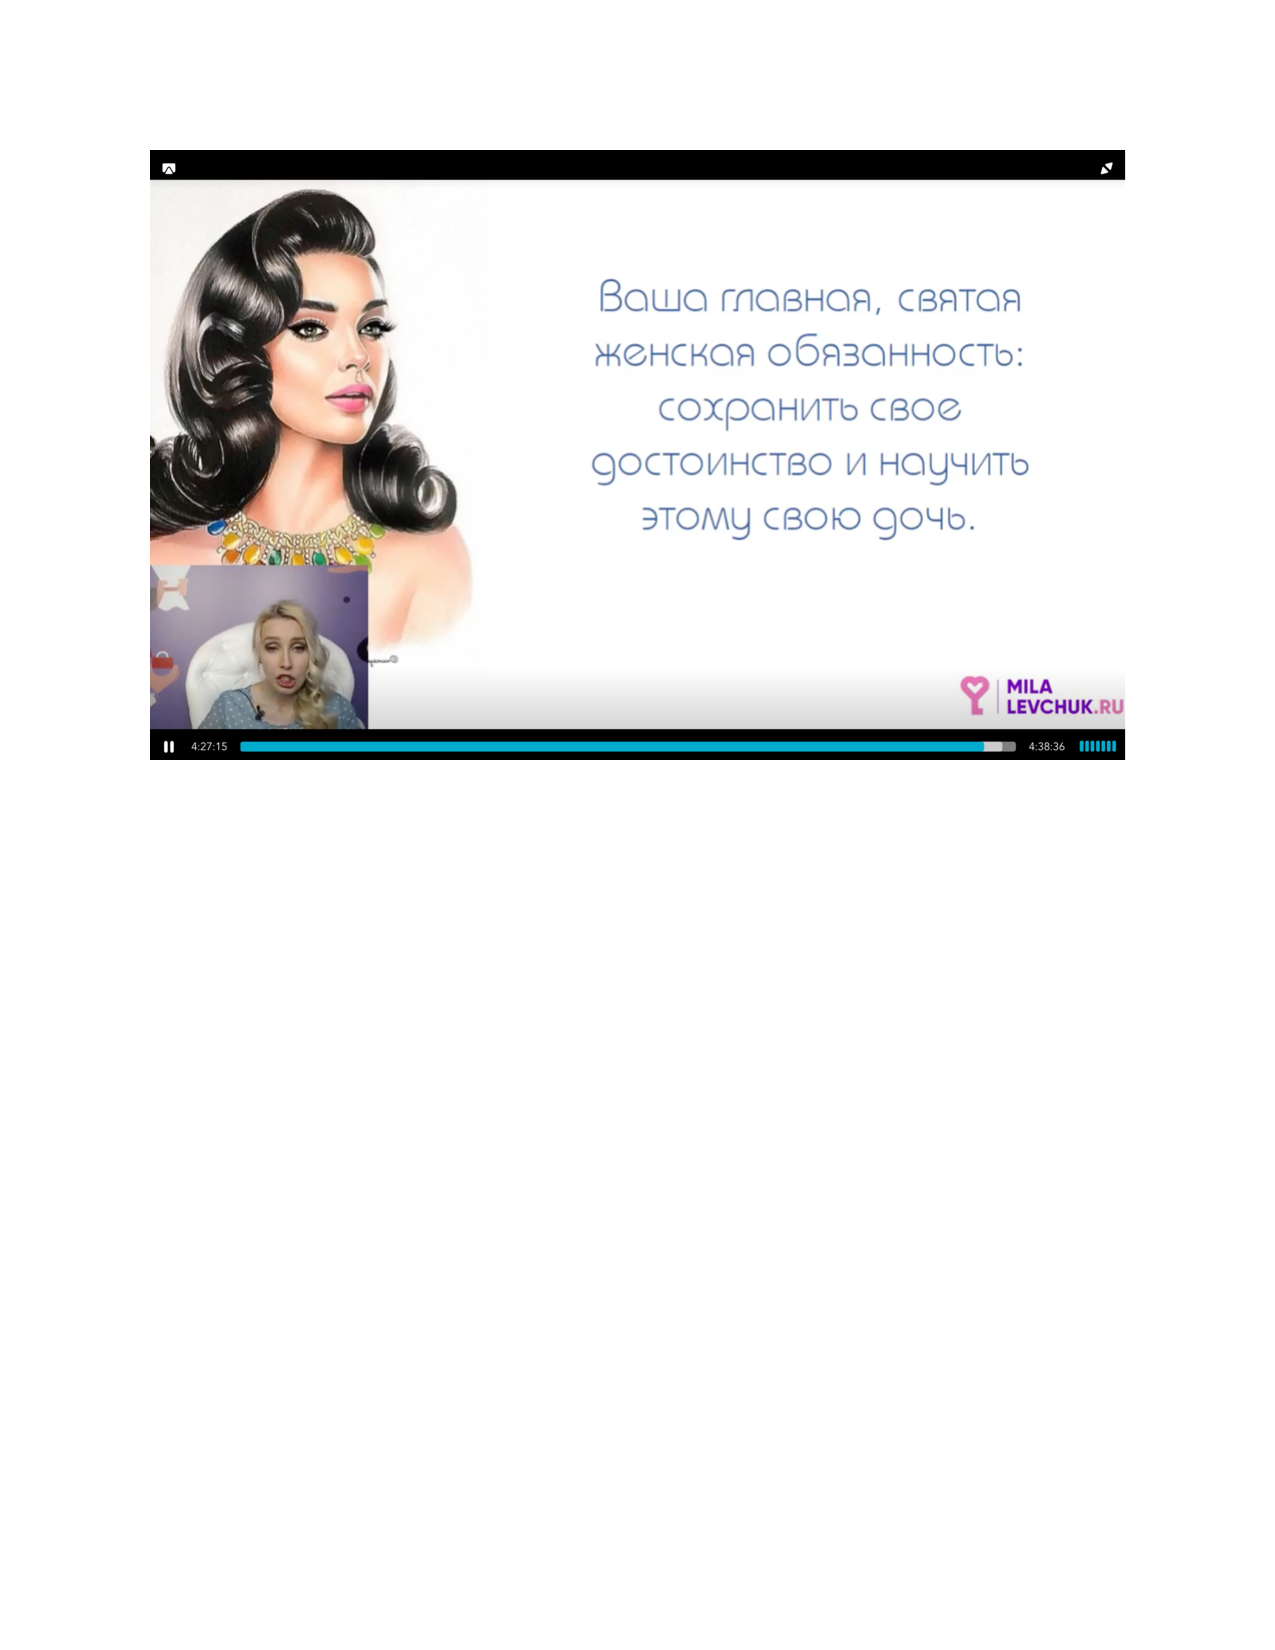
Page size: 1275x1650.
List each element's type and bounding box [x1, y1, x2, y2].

picture [150, 150, 1125, 760]
